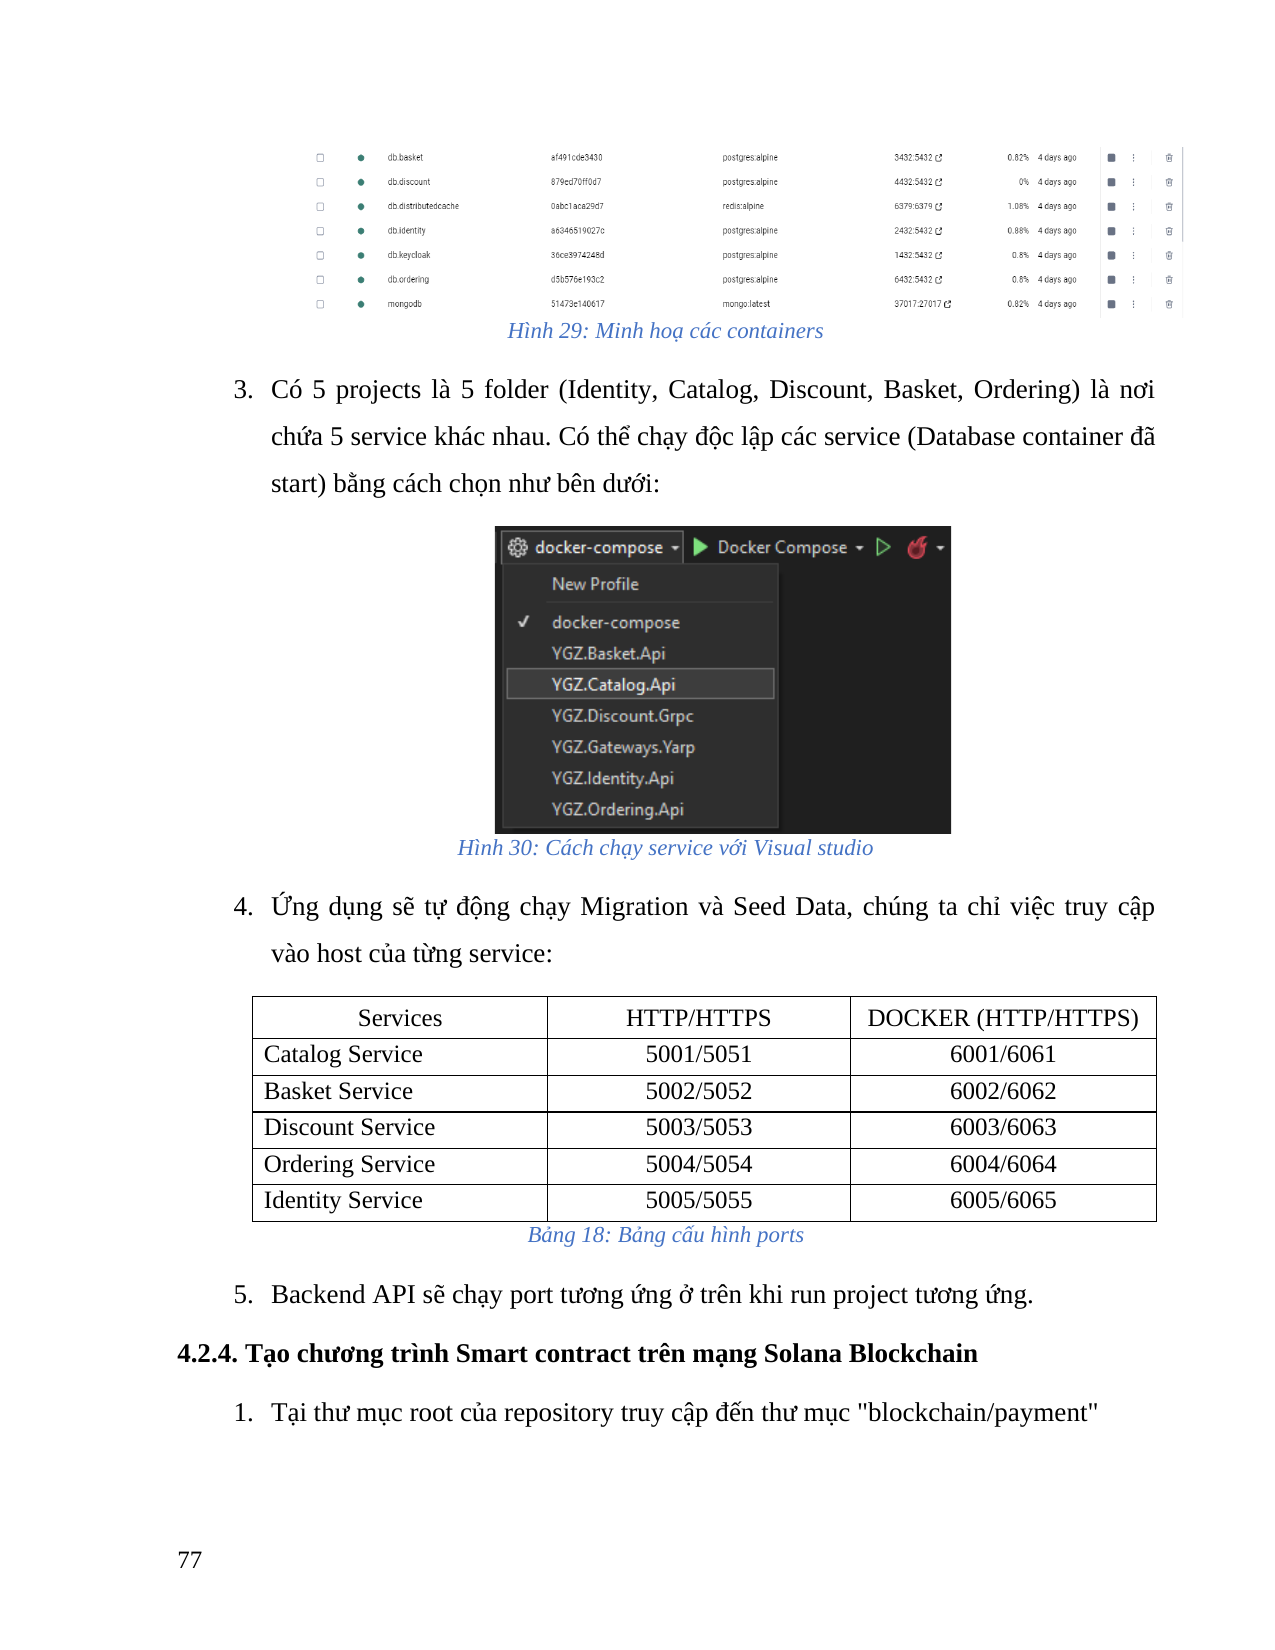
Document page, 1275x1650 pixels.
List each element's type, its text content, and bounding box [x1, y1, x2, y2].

table_cell 6005/6065 [851, 1185, 1156, 1221]
subtitle Tạo chương trình Smart contract trên mạng Solana Blockchain [177, 1337, 1156, 1368]
list Có 5 projects là 5 folder (Identity, Catalog, Discount, Basket, Ordering) là nơi chứa 5 service khác nhau. Có thể chạy độc lập các service (Database container đã start) bằng cách chọn như bên dưới: [233, 373, 1156, 498]
list Backend API sẽ chạy port tương ứng ở trên khi run project tương ứng. [233, 1278, 1156, 1309]
text Hình 30: Cách chạy service với Visual studio [177, 834, 1156, 860]
table_cell Ordering Service [253, 1149, 547, 1184]
table_cell 5001/5051 [548, 1039, 850, 1075]
table_header Services [253, 997, 547, 1038]
table_cell 6002/6062 [851, 1076, 1156, 1111]
table_cell Basket Service [253, 1076, 547, 1111]
picture [289, 147, 1184, 318]
table_cell 5003/5053 [548, 1113, 850, 1148]
table_cell 5002/5052 [548, 1076, 850, 1111]
list Tại thư mục root của repository truy cập đến thư mục "blockchain/payment" [233, 1396, 1156, 1427]
table_cell 6004/6064 [851, 1149, 1156, 1184]
table_cell 6003/6063 [851, 1113, 1156, 1148]
table_cell 5005/5055 [548, 1185, 850, 1221]
picture [494, 526, 952, 834]
table_cell 5004/5054 [548, 1149, 850, 1184]
table_cell 6001/6061 [851, 1039, 1156, 1075]
table_header DOCKER (HTTP/HTTPS) [851, 997, 1156, 1038]
table_cell Discount Service [253, 1113, 547, 1148]
text Hình 29: Minh hoạ các containers [177, 317, 1156, 344]
table_header HTTP/HTTPS [548, 997, 850, 1038]
table_cell Identity Service [253, 1185, 547, 1221]
text Bảng 18: Bảng cấu hình ports [177, 1222, 1156, 1248]
list Ứng dụng sẽ tự động chạy Migration và Seed Data, chúng ta chỉ việc truy cập vào host của từng service: [233, 890, 1156, 968]
table_cell Catalog Service [253, 1039, 547, 1075]
